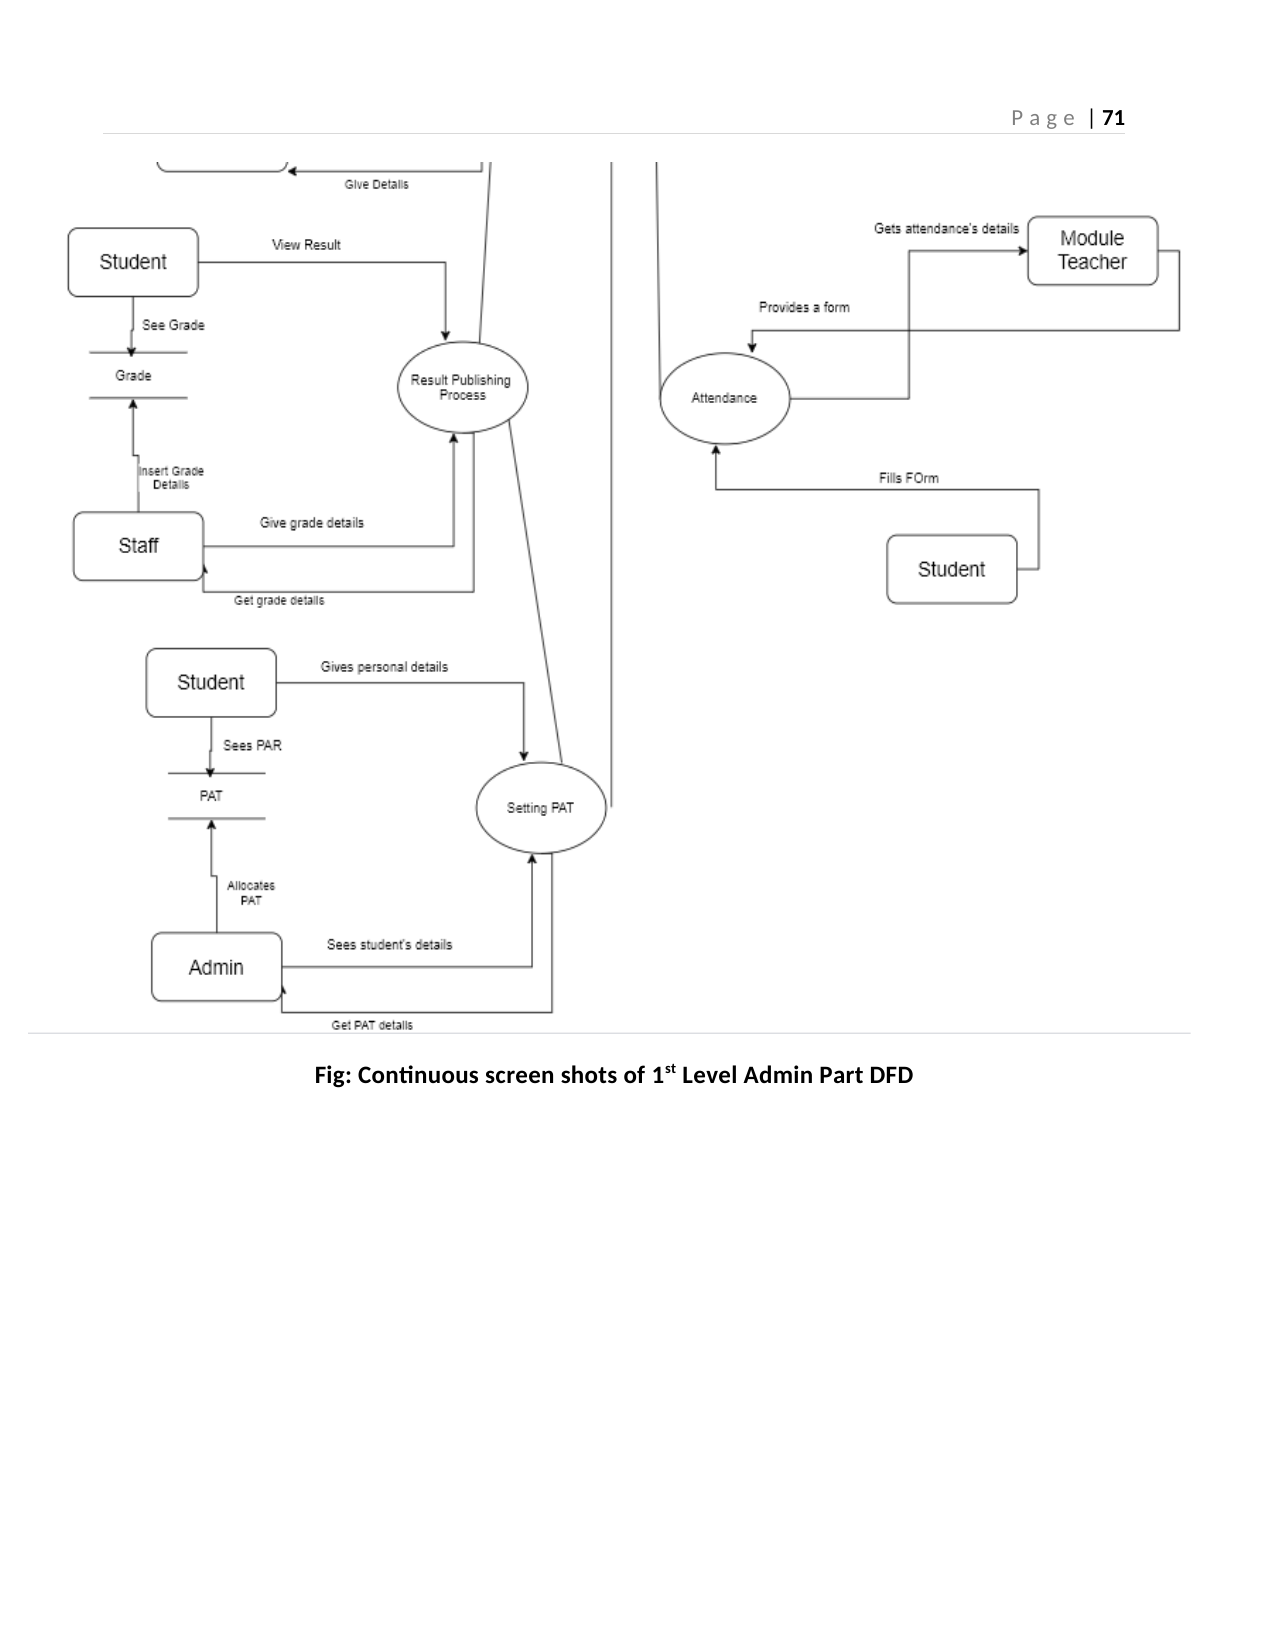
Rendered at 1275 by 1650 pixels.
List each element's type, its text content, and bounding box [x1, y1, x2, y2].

picture [28, 162, 1191, 1034]
text Fig: Continuous screen shots of 1st Level Admin Part DFD [103, 1059, 1125, 1089]
